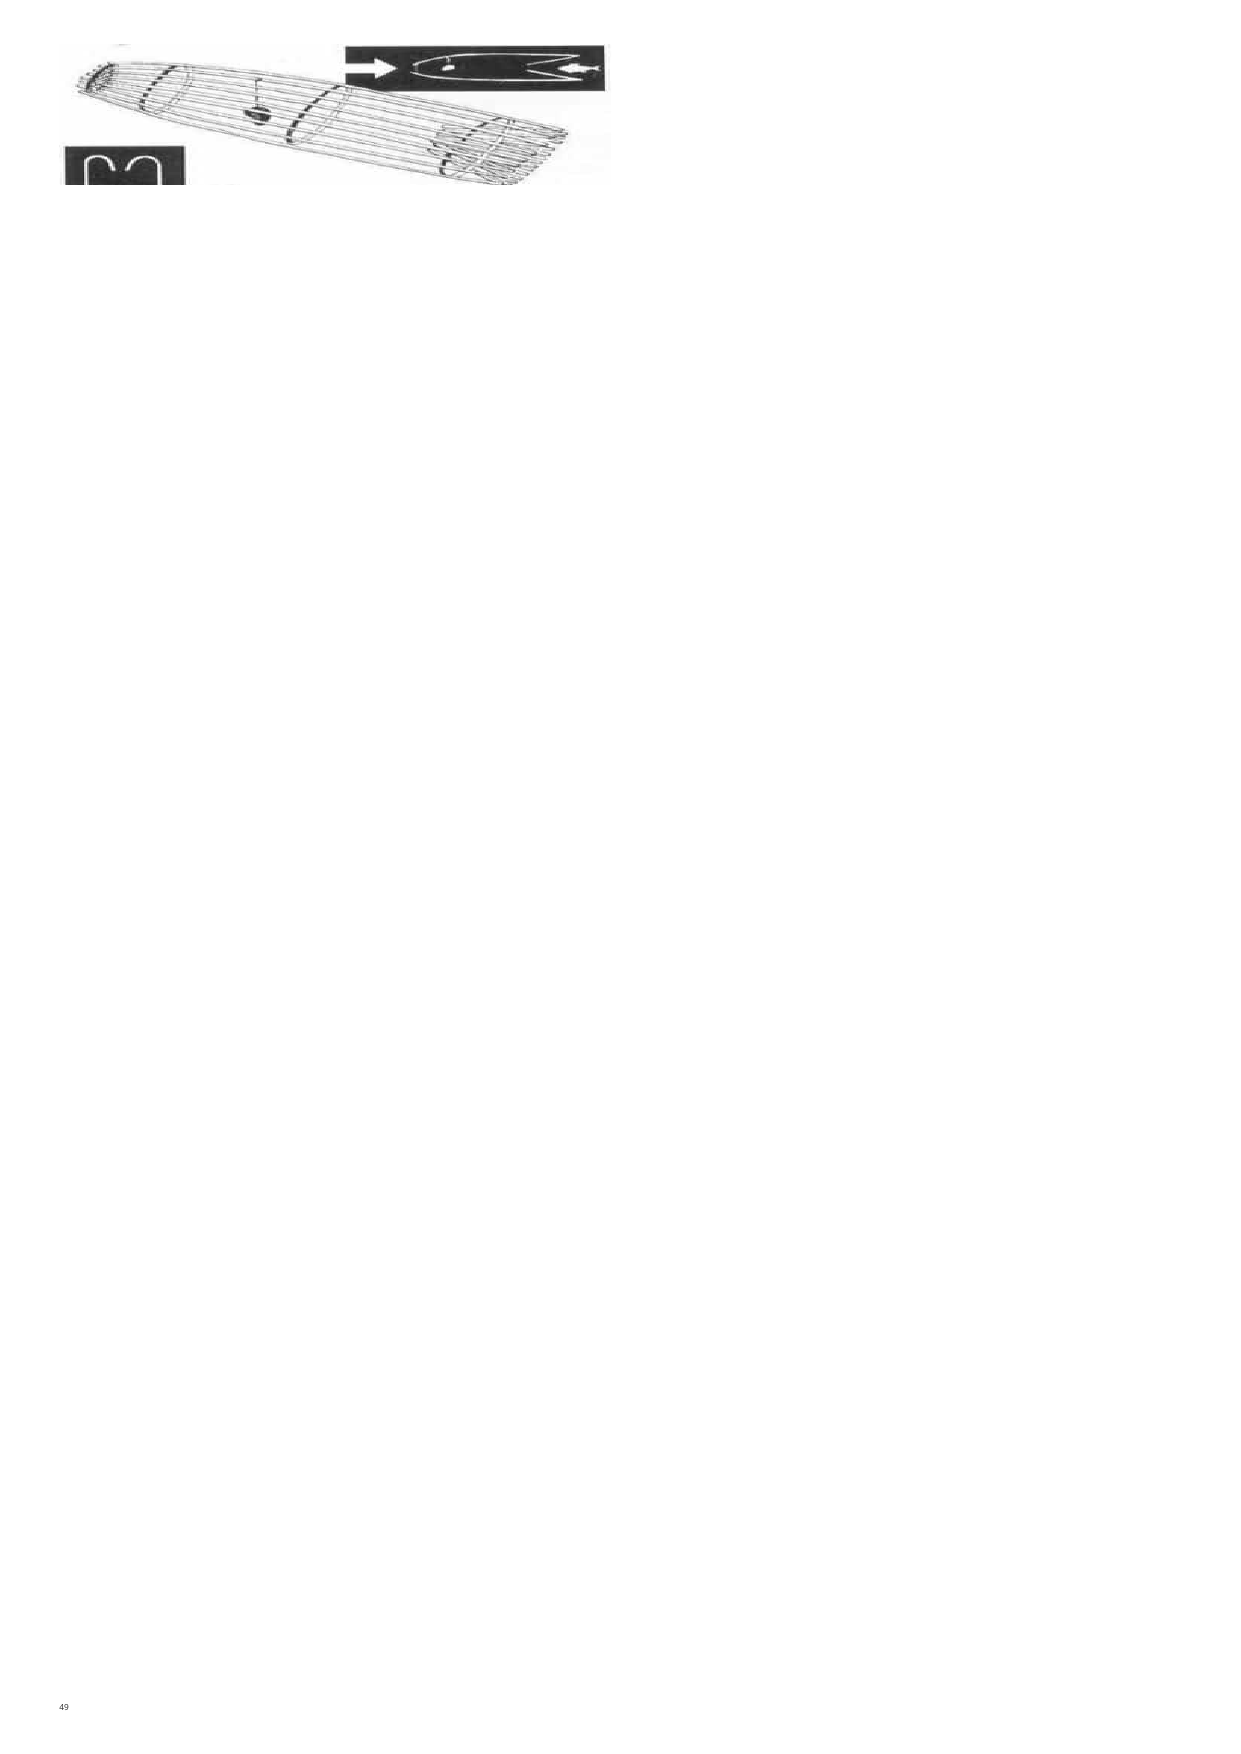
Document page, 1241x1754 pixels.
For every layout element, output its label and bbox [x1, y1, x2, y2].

picture [59, 44, 612, 185]
